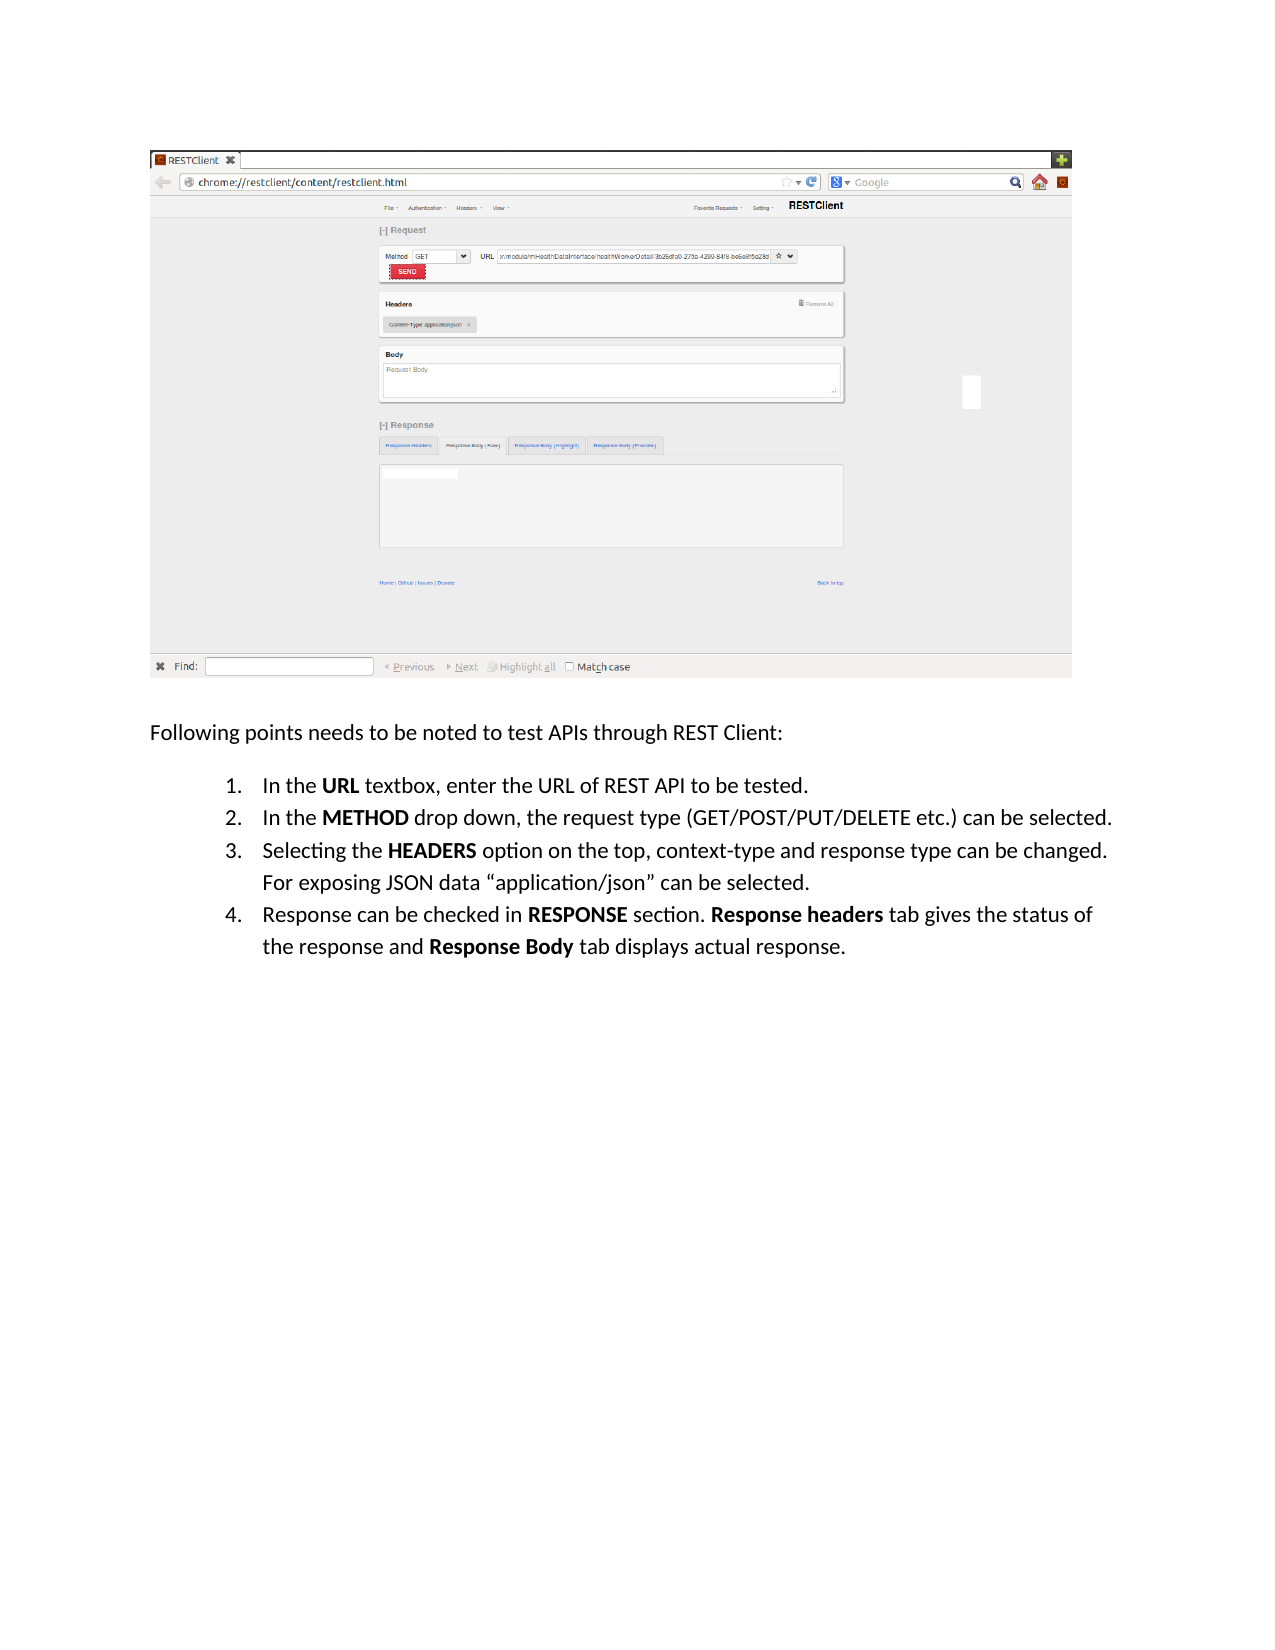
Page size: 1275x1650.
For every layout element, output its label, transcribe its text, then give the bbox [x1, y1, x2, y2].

picture [150, 150, 1072, 678]
list Selecting the HEADERS option on the top, context-type and response type can be changed. For exposing JSON data “application/json” can be selected. [225, 836, 1125, 896]
text Following points needs to be noted to test APIs through REST Client: [150, 718, 1125, 746]
list Response can be checked in RESPONSE section. Response headers tab gives the status of the response and Response Body tab displays actual response. [225, 900, 1125, 960]
list In the URL textbox, enter the URL of REST API to be tested. [225, 771, 1125, 799]
list In the METHOD drop down, the request type (GET/POST/PUT/DELETE etc.) can be selected. [225, 803, 1125, 832]
